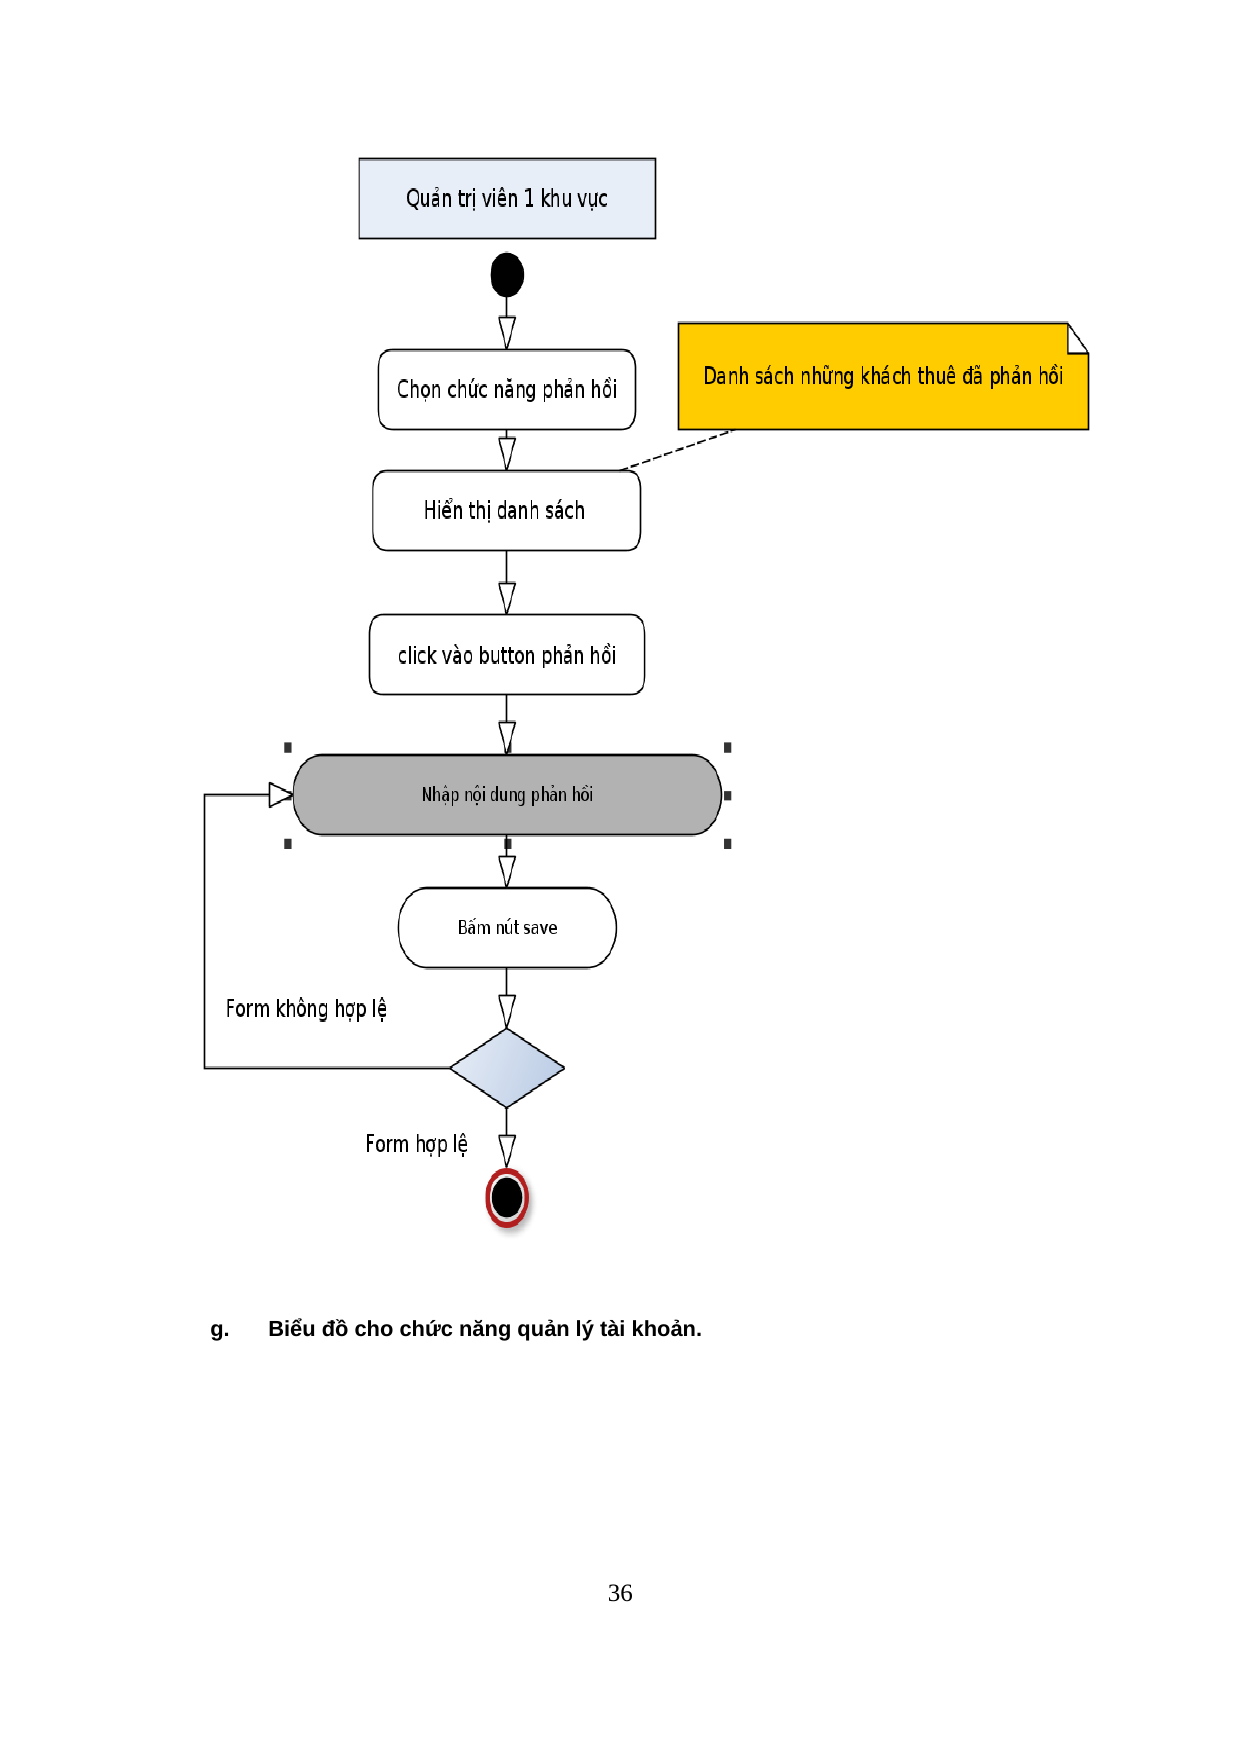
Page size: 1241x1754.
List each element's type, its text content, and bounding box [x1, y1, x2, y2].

picture [161, 143, 1119, 1253]
subtitle Biểu đồ cho chức năng quản lý tài khoản. [156, 1316, 1122, 1341]
